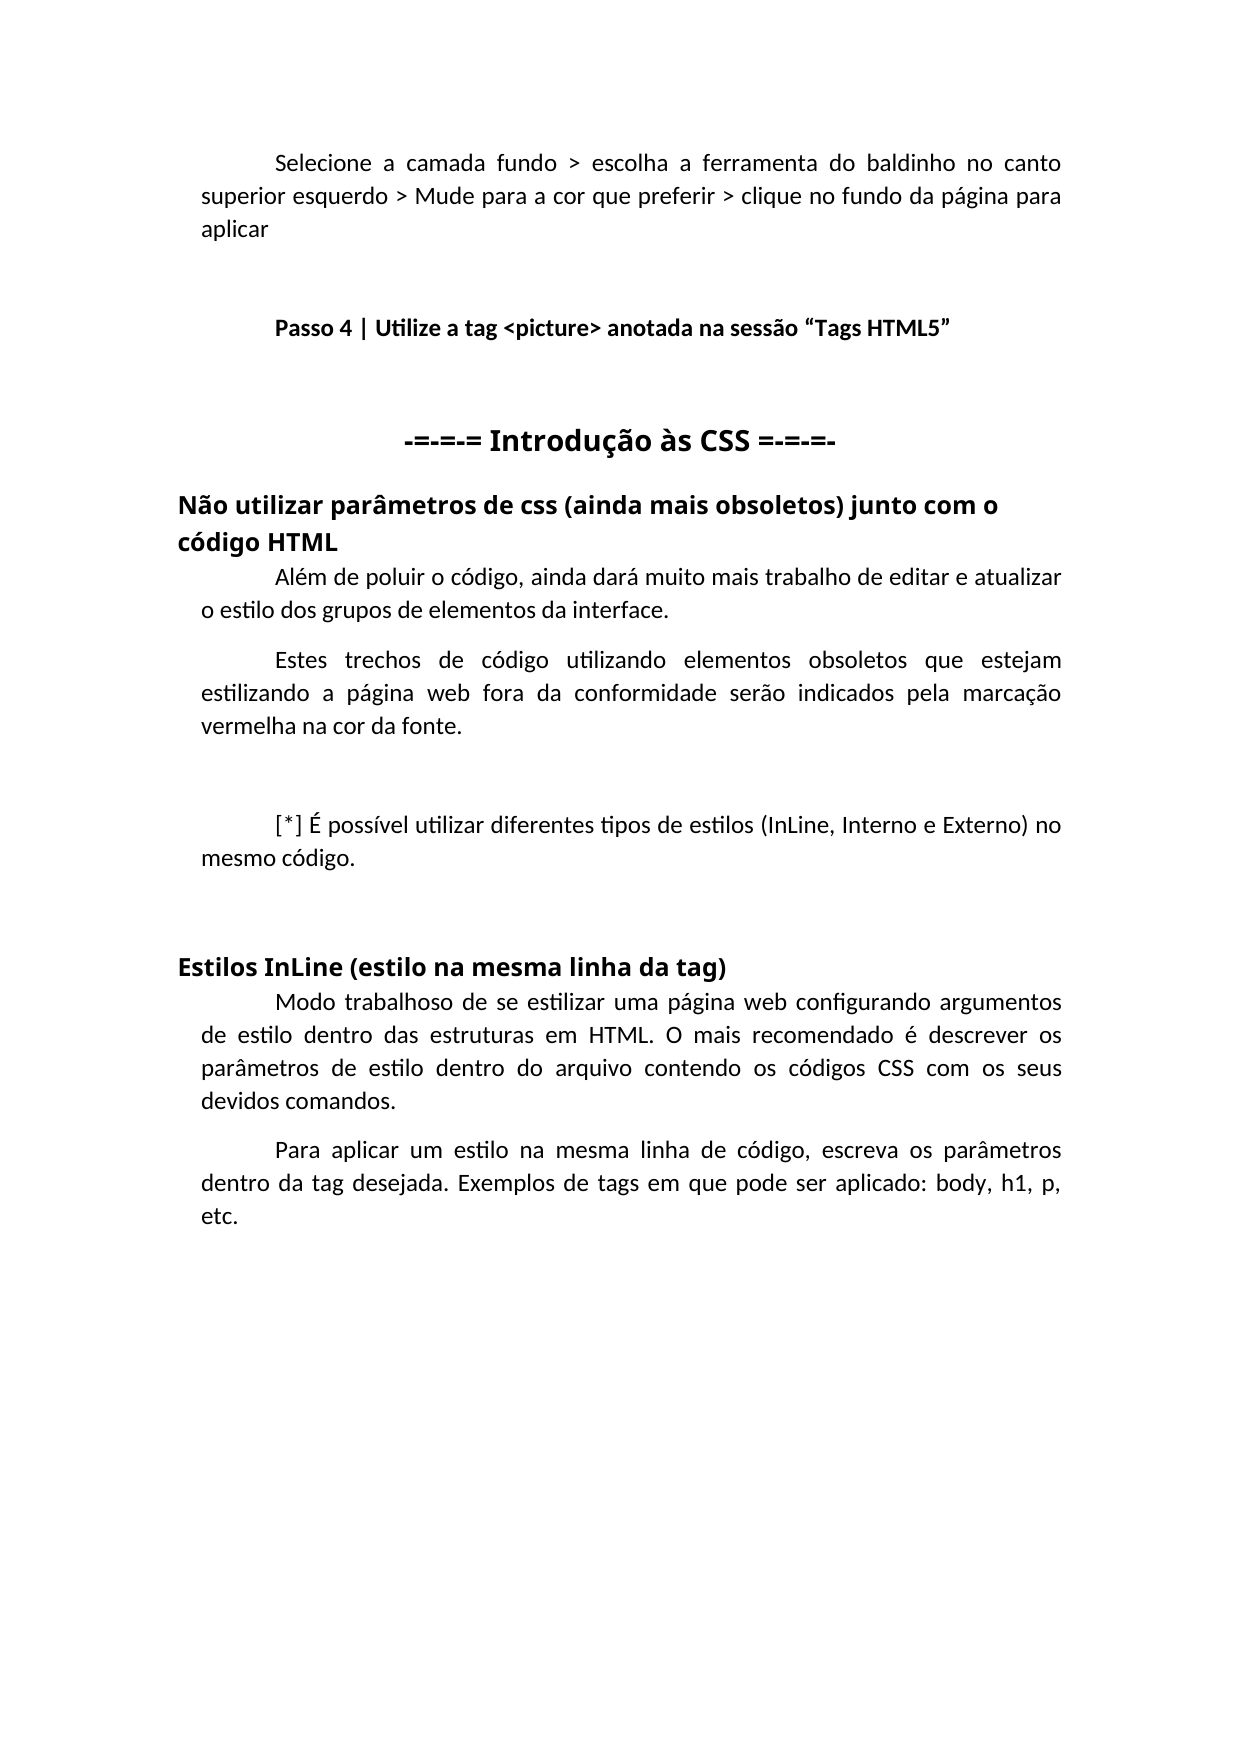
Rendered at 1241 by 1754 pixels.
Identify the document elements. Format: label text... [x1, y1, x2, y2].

text Além de poluir o código, ainda dará muito mais trabalho de editar e atualizar o estilo dos grupos de elementos da interface. [201, 561, 1063, 625]
subtitle -=-=-= Introdução às CSS =-=-=- [177, 420, 1063, 460]
subtitle Estilos InLine (estilo na mesma linha da tag) [177, 949, 1063, 983]
text Selecione a camada fundo > escolha a ferramenta do baldinho no canto superior esquerdo > Mude para a cor que preferir > clique no fundo da página para aplicar [201, 148, 1063, 244]
text Passo 4 | Utilize a tag <picture> anotada na sessão “Tags HTML5” [201, 313, 1063, 343]
subtitle Não utilizar parâmetros de css (ainda mais obsoletos) junto com o código HTML [177, 488, 1063, 559]
text Modo trabalhoso de se estilizar uma página web configurando argumentos de estilo dentro das estruturas em HTML. O mais recomendado é descrever os parâmetros de estilo dentro do arquivo contendo os códigos CSS com os seus devidos comandos. [201, 986, 1063, 1115]
text Para aplicar um estilo na mesma linha de código, escreva os parâmetros dentro da tag desejada. Exemplos de tags em que pode ser aplicado: body, h1, p, etc. [201, 1134, 1063, 1231]
text Estes trechos de código utilizando elementos obsoletos que estejam estilizando a página web fora da conformidade serão indicados pela marcação vermelha na cor da fonte. [201, 644, 1063, 740]
text [*] É possível utilizar diferentes tipos de estilos (InLine, Interno e Externo) no mesmo código. [201, 809, 1063, 872]
